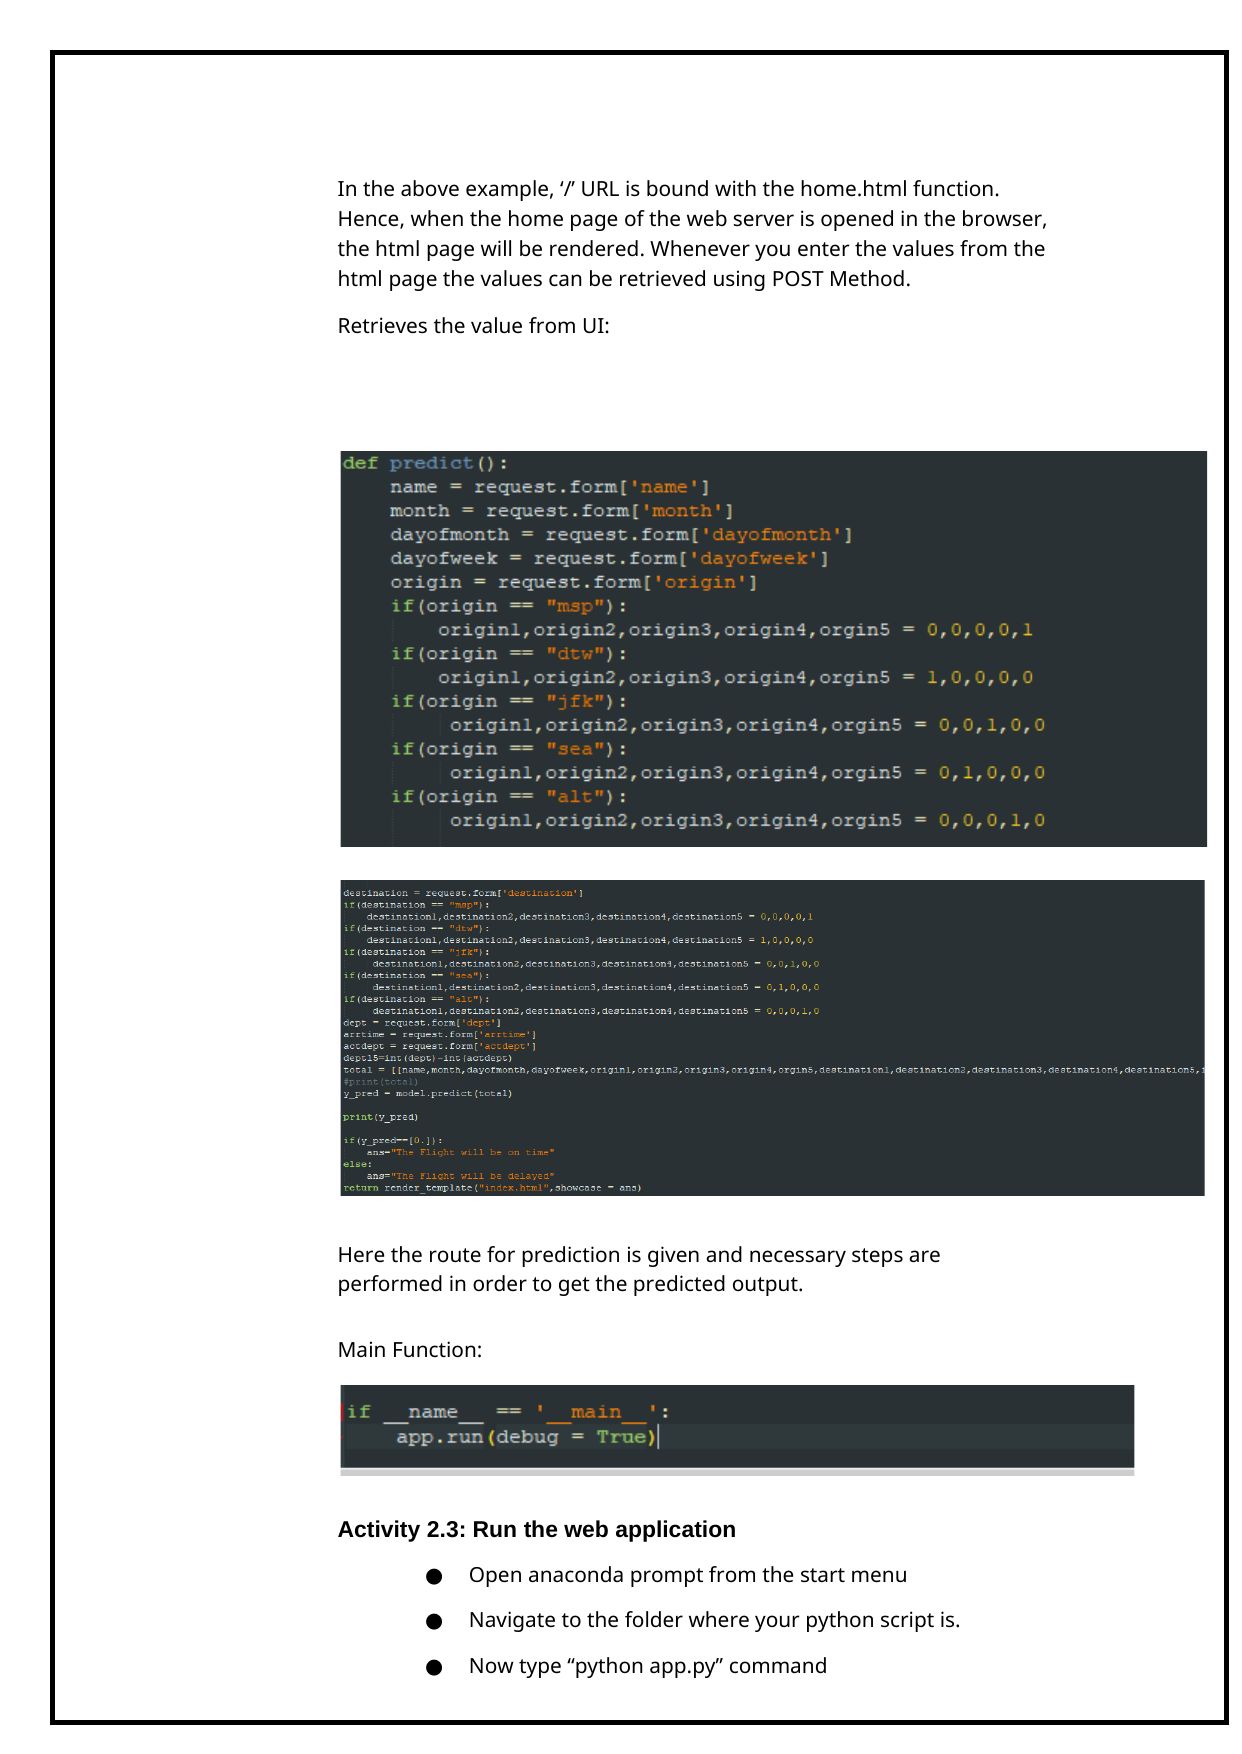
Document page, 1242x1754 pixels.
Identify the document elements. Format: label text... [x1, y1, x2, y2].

text Retrieves the value from UI: [337, 311, 1224, 339]
text In the above example, ‘/’ URL is bound with the home.html function. Hence, when the home page of the web server is opened in the browser, the html page will be rendered. Whenever you enter the values from the html page the values can be retrieved using POST Method. [337, 174, 1054, 293]
text Main Function: [337, 1335, 1224, 1364]
picture [340, 880, 1205, 1196]
subtitle Activity 2.3: Run the web application [337, 1516, 1224, 1542]
text Here the route for prediction is given and necessary steps are performed in order to get the predicted output. [337, 1240, 1049, 1298]
picture [340, 451, 1208, 847]
list Navigate to the folder where your python script is. [425, 1606, 1224, 1634]
list Open anaconda prompt from the start menu [425, 1561, 1224, 1589]
picture [340, 1385, 1135, 1476]
list Now type “python app.py” command [425, 1651, 1224, 1679]
